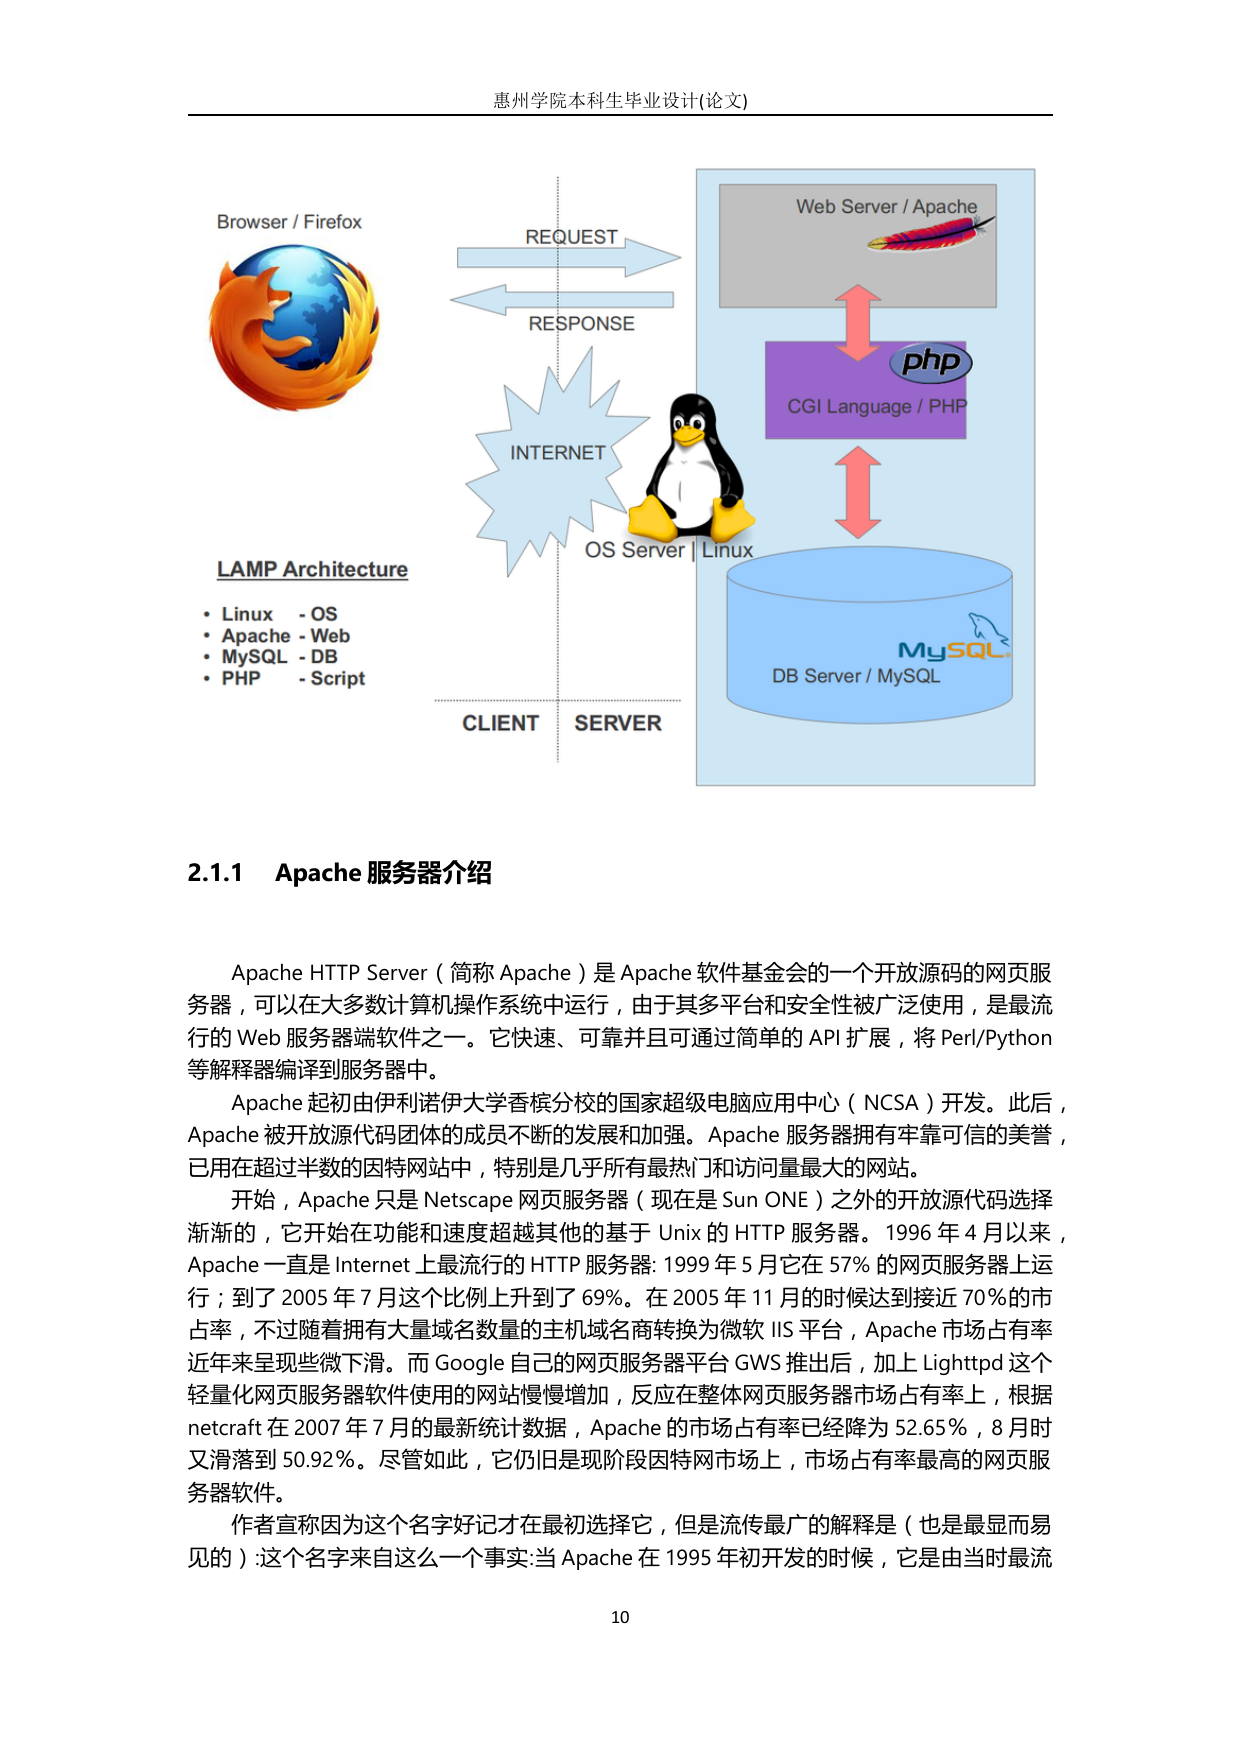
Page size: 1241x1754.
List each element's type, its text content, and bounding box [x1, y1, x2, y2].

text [187, 1508, 1053, 1573]
text Apache起初由伊利诺伊大学香槟分校的国家超级电脑应用中心（NCSA）开发。此后，Apache被开放源代码团体的成员不断的发展和加强。Apache 服务器拥有牢靠可信的美誉，已用在超过半数的因特网站中，特别是几乎所有最热门和访问量最大的网站。 [187, 1085, 1053, 1183]
picture [196, 162, 1044, 798]
text Apache HTTP Server（简称Apache）是Apache软件基金会的一个开放源码的网页服务器，可以在大多数计算机操作系统中运行，由于其多平台和安全性被广泛使用，是最流行的Web服务器端软件之一。它快速、可靠并且可通过简单的API扩展，将Perl/Python等解释器编译到服务器中。 [187, 955, 1053, 1085]
subtitle Apache服务器介绍 [187, 839, 1053, 904]
text 开始，Apache只是Netscape网页服务器（现在是Sun ONE）之外的开放源代码选择。渐渐的，它开始在功能和速度超越其他的基于Unix的HTTP服务器。1996年4月以来，Apache一直是Internet上最流行的HTTP服务器: 1999年5月它在 57% 的网页服务器上运行；到了2005年7月这个比例上升到了69%。在2005年11月的时候达到接近70％的市占率，不过随着拥有大量域名数量的主机域名商转换为微软IIS平台，Apache市场占有率近年来呈现些微下滑。而Google自己的网页服务器平台GWS推出后，加上Lighttpd这个轻量化网页服务器软件使用的网站慢慢增加，反应在整体网页服务器市场占有率上，根据netcraft在2007年7月的最新统计数据，Apache的市场占有率已经降为52.65％，8月时又滑落到50.92％。尽管如此，它仍旧是现阶段因特网市场上，市场占有率最高的网页服务器软件。 [187, 1183, 1053, 1508]
